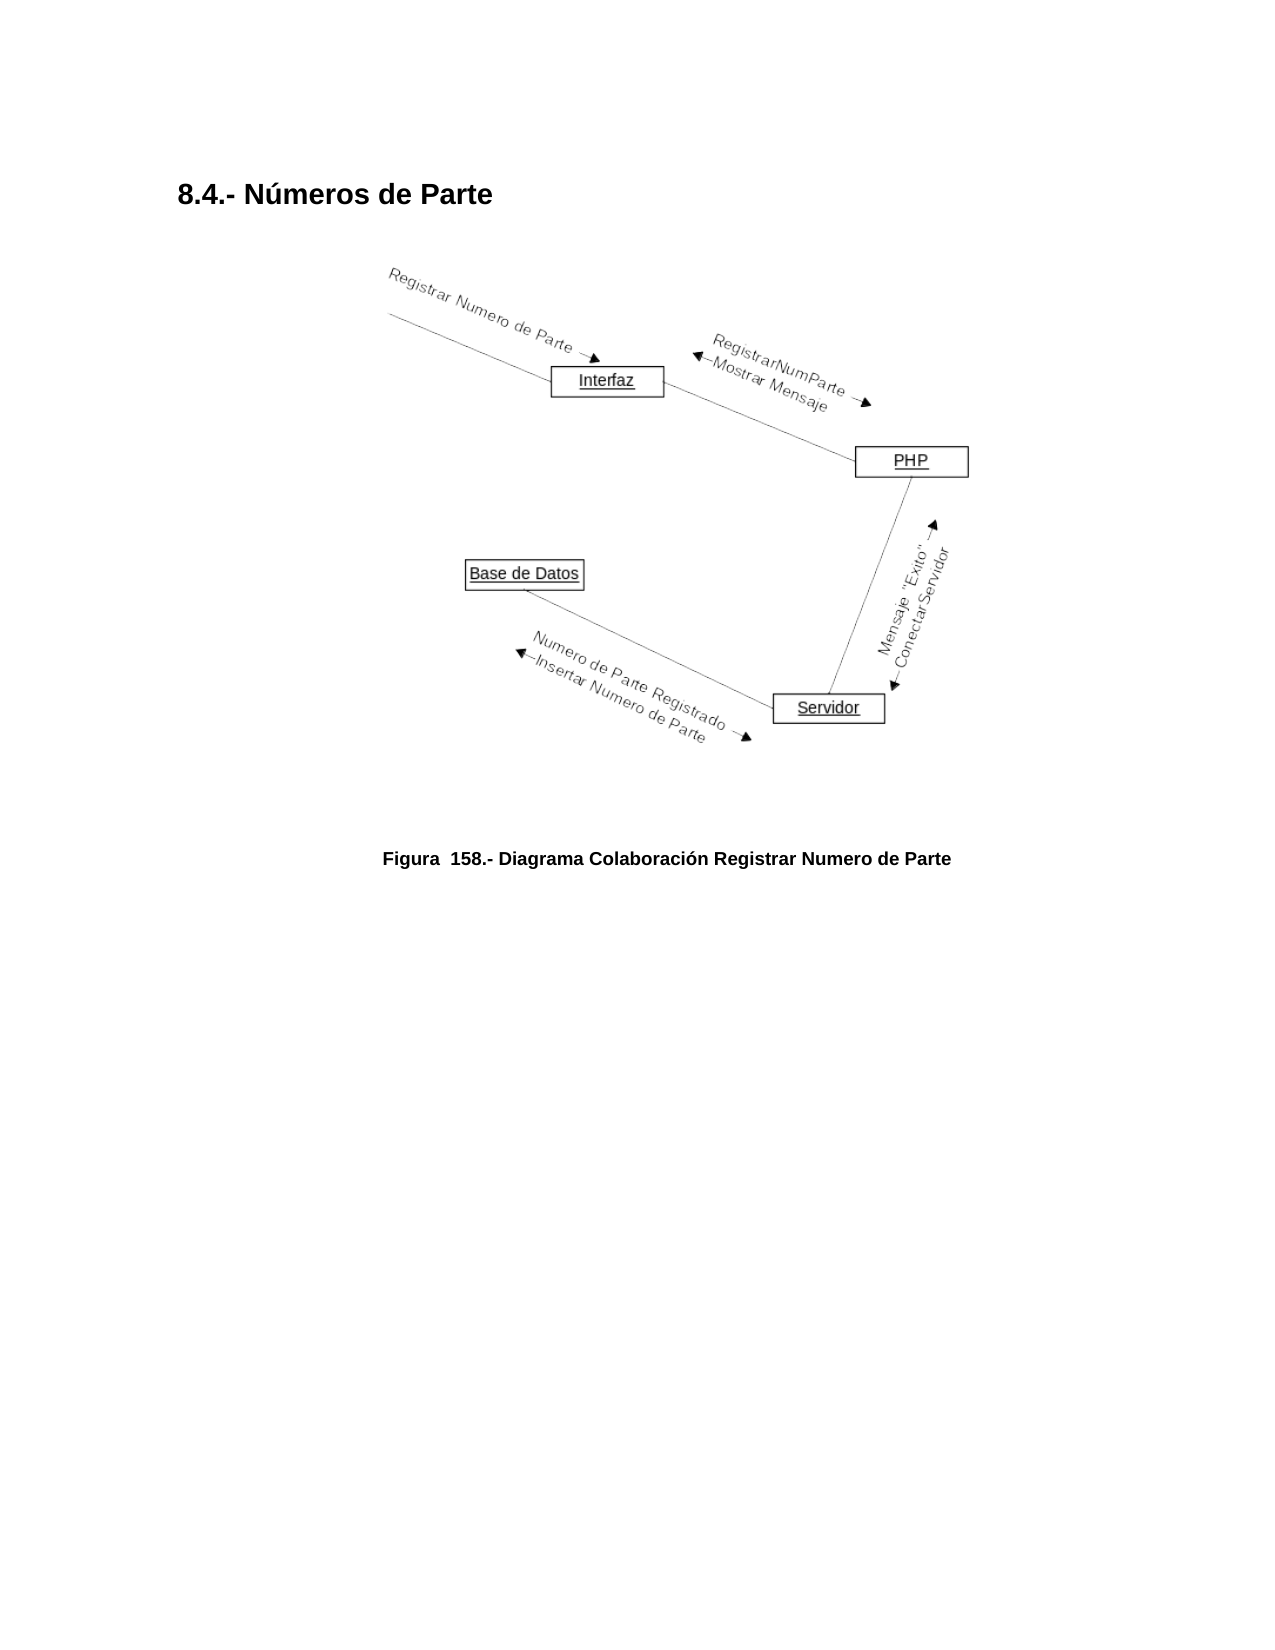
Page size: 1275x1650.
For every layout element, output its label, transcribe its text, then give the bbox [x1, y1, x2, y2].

subtitle 8.4.- Números de Parte [177, 177, 1157, 211]
